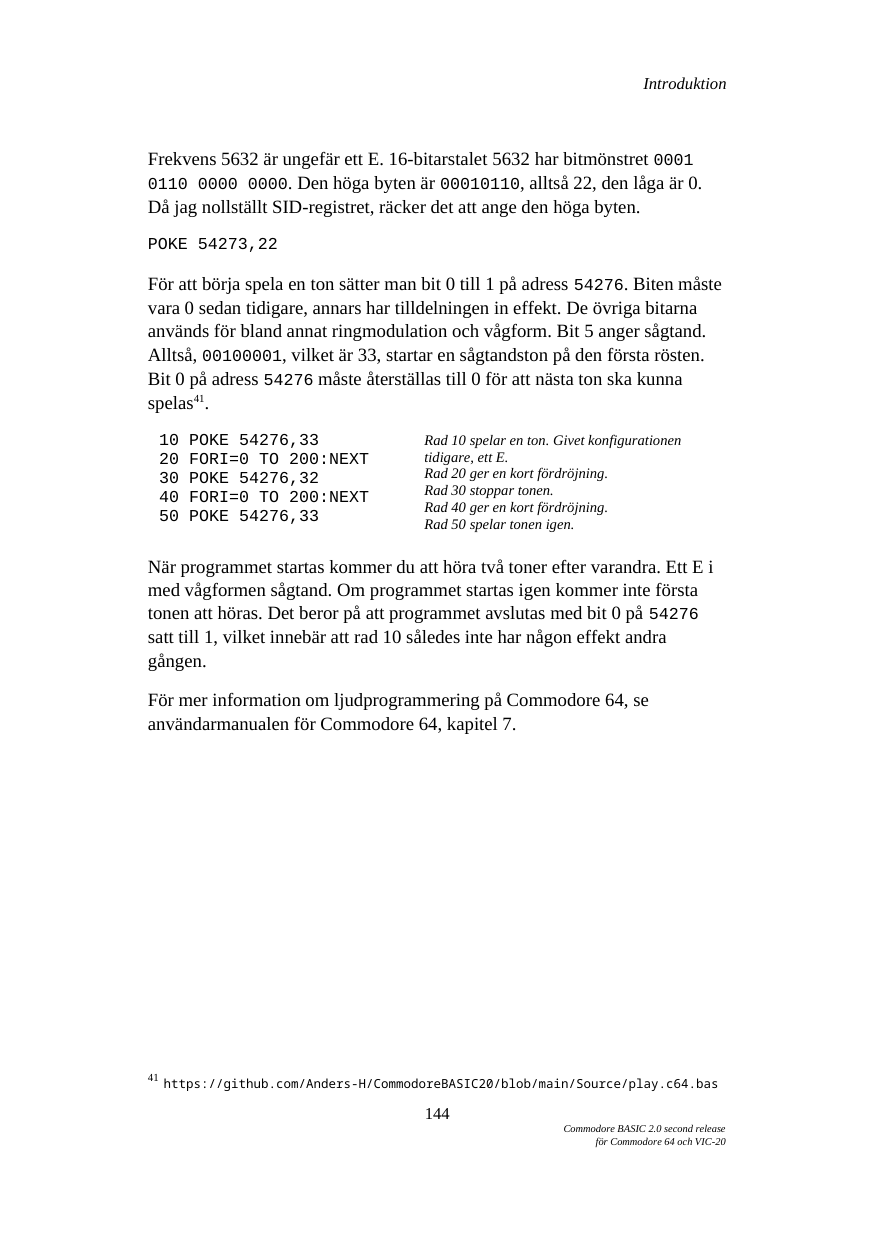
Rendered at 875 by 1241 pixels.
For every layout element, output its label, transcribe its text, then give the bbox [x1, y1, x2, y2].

text POKE 54273,22 [148, 236, 726, 255]
table_header 10 POKE 54276,33 20 FORI=0 TO 200:NEXT 30 POKE 54276,32 40 FORI=0 TO 200:NEXT 50 POKE 54276,33 [148, 432, 413, 532]
text För att börja spela en ton sätter man bit 0 till 1 på adress 54276. Biten måste vara 0 sedan tidigare, annars har tilldelningen in effekt. De övriga bitarna används för bland annat ringmodulation och vågform. Bit 5 anger sågtand. Alltså, 00100001, vilket är 33, startar en sågtandston på den första rösten. Bit 0 på adress 54276 måste återställas till 0 för att nästa ton ska kunna spelas. [148, 273, 726, 413]
text Frekvens 5632 är ungefär ett E. 16-bitarstalet 5632 har bitmönstret 0001 0110 0000 0000. Den höga byten är 00010110, alltså 22, den låga är 0. Då jag nollställt SID-registret, räcker det att ange den höga byten. [148, 148, 726, 218]
text När programmet startas kommer du att höra två toner efter varandra. Ett E i med vågformen sågtand. Om programmet startas igen kommer inte första tonen att höras. Det beror på att programmet avslutas med bit 0 på 54276 satt till 1, vilket innebär att rad 10 således inte har någon effekt andra gången. [148, 532, 726, 671]
text För mer information om ljudprogrammering på Commodore 64, se användarmanualen för Commodore 64, kapitel 7. [148, 689, 726, 734]
table_header Rad 10 spelar en ton. Givet konfigurationen tidigare, ett E. Rad 20 ger en kort fördröjning. Rad 30 stoppar tonen. Rad 40 ger en kort fördröjning. Rad 50 spelar tonen igen. [413, 432, 725, 532]
